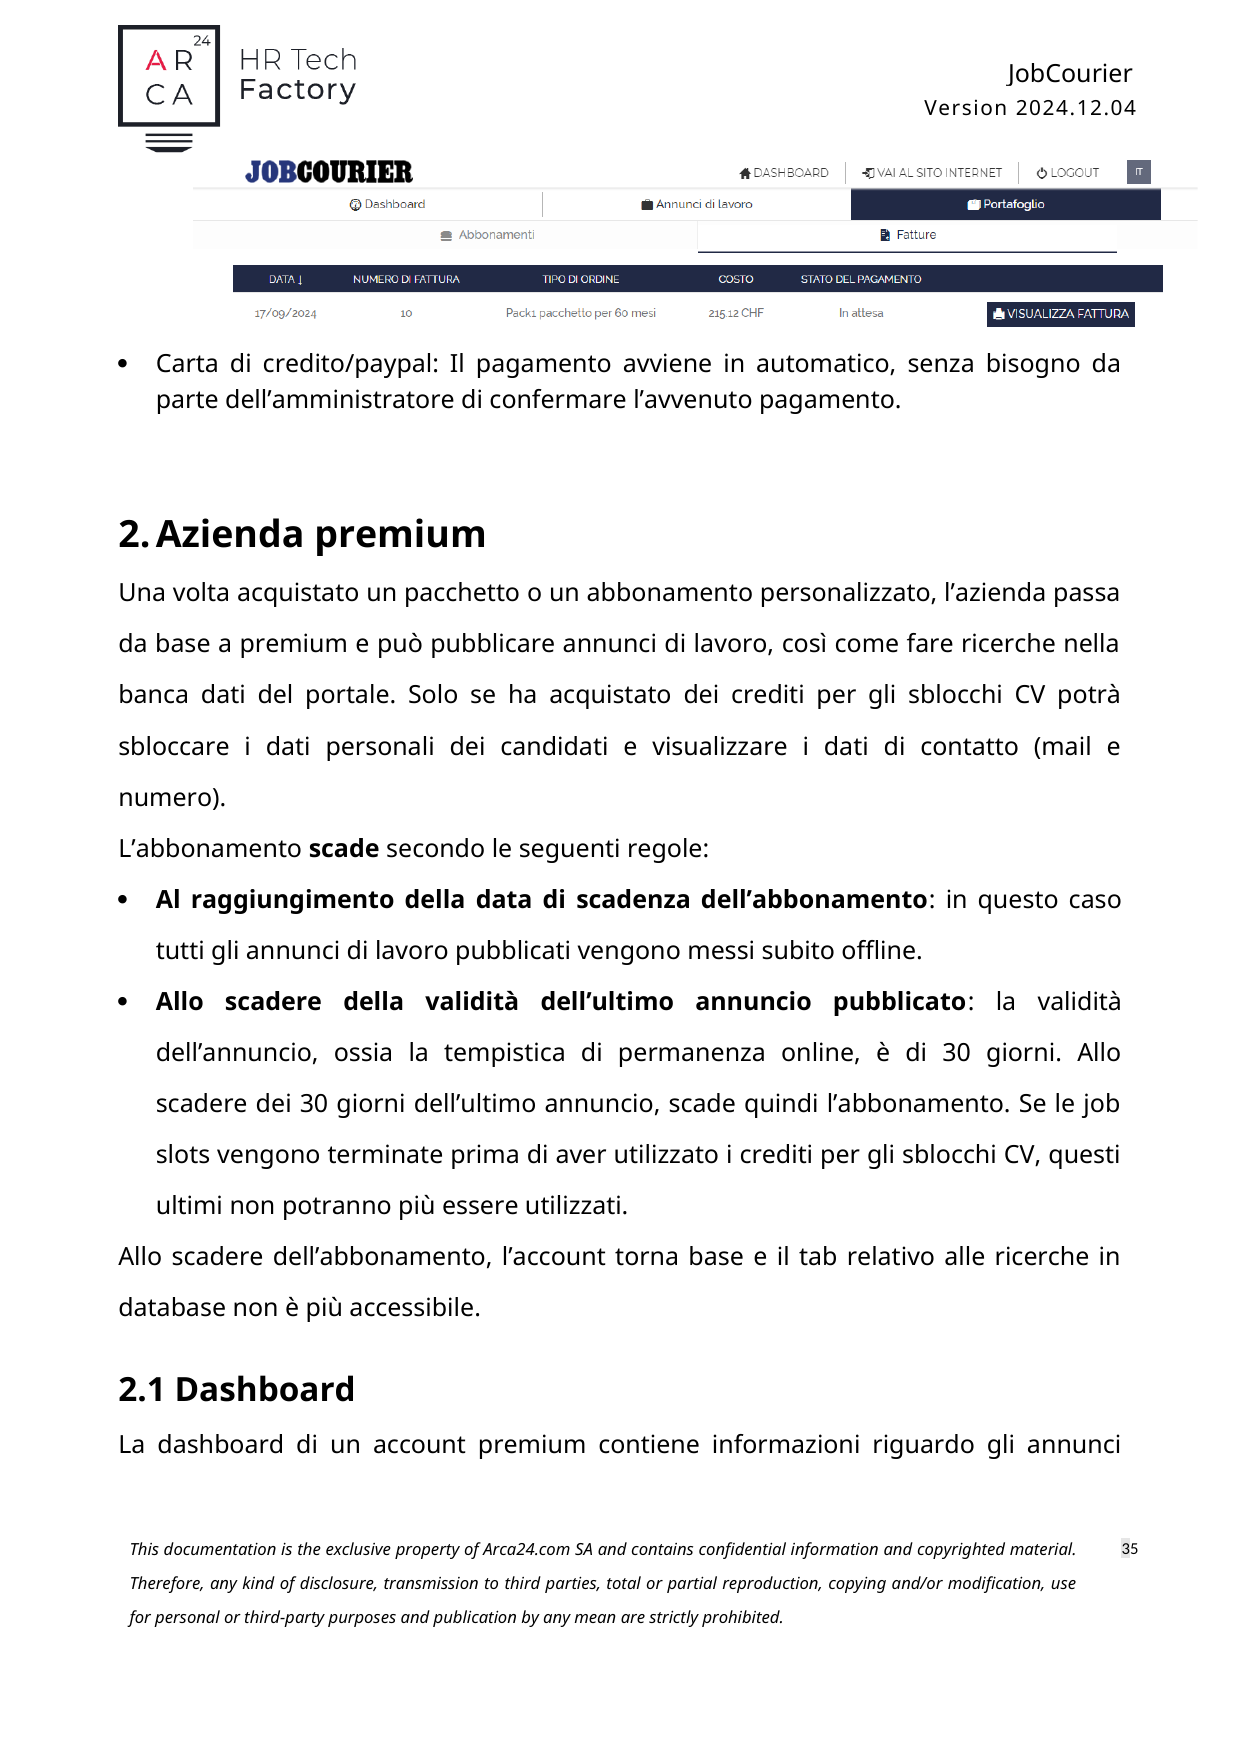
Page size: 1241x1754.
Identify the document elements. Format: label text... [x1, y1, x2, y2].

text L’abbonamento scade secondo le seguenti regole: [118, 830, 1122, 864]
picture [193, 156, 1198, 343]
picture [112, 22, 360, 155]
text Una volta acquistato un pacchetto o un abbonamento personalizzato, l’azienda passa da base a premium e può pubblicare annunci di lavoro, così come fare ricerche nella banca dati del portale. Solo se ha acquistato dei crediti per gli sblocchi CV potrà sbloccare i dati personali dei candidati e visualizzare i dati di contatto (mail e numero). [118, 575, 1122, 813]
subtitle Azienda premium [118, 507, 1122, 558]
subtitle 2.1 Dashboard [118, 1366, 1122, 1411]
text Allo scadere dell’abbonamento, l’account torna base e il tab relativo alle ricerche in database non è più accessibile. [118, 1238, 1122, 1324]
list Allo scadere della validità dell’ultimo annuncio pubblicato: la validità dell’annuncio, ossia la tempistica di permanenza online, è di 30 giorni. Allo scadere dei 30 giorni dell’ultimo annuncio, scade quindi l’abbonamento. Se le job slots vengono terminate prima di aver utilizzato i crediti per gli sblocchi CV, questi ultimi non potranno più essere utilizzati. [118, 983, 1122, 1222]
list Carta di credito/paypal: Il pagamento avviene in automatico, senza bisogno da parte dell’amministratore di confermare l’avvenuto pagamento. [118, 345, 1122, 416]
list Al raggiungimento della data di scadenza dell’abbonamento: in questo caso tutti gli annunci di lavoro pubblicati vengono messi subito offline. [118, 881, 1122, 966]
